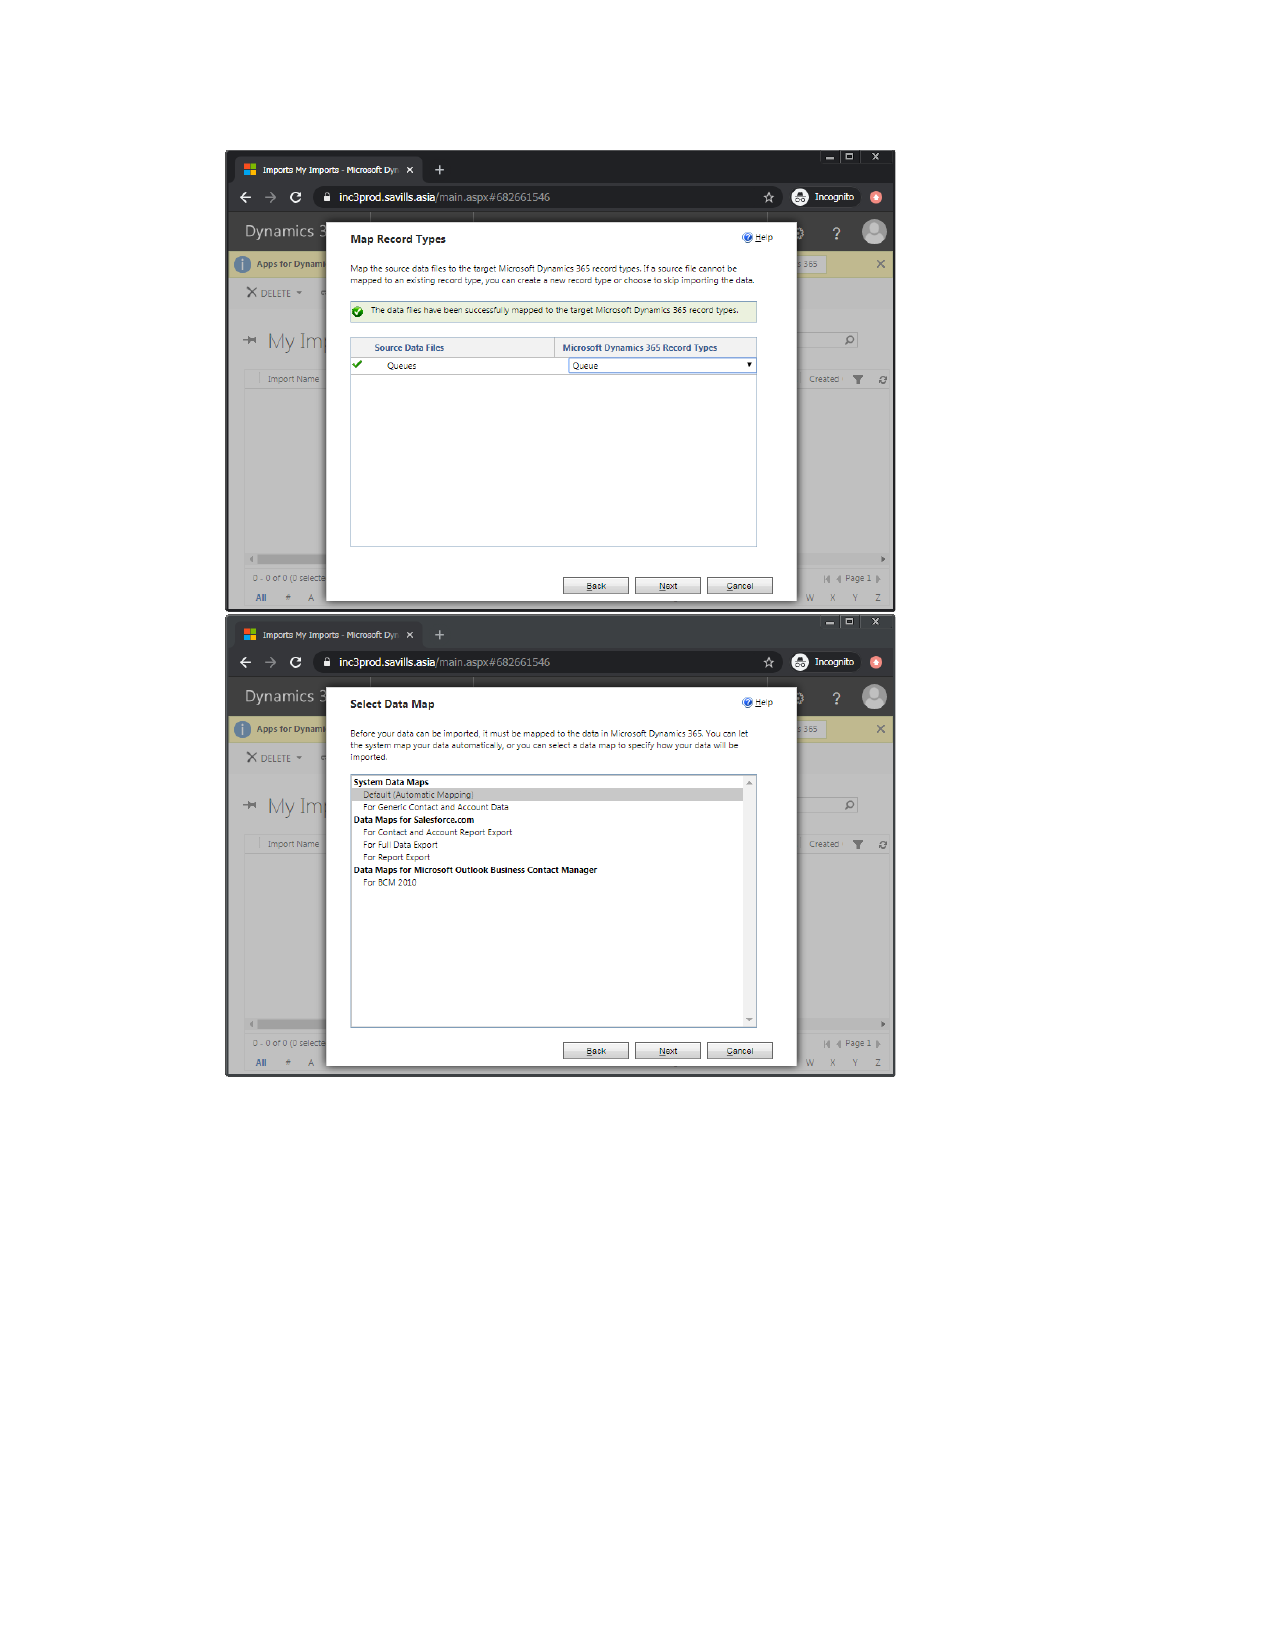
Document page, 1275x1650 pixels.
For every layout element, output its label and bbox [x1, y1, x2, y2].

picture [225, 614, 896, 1077]
picture [225, 150, 896, 612]
